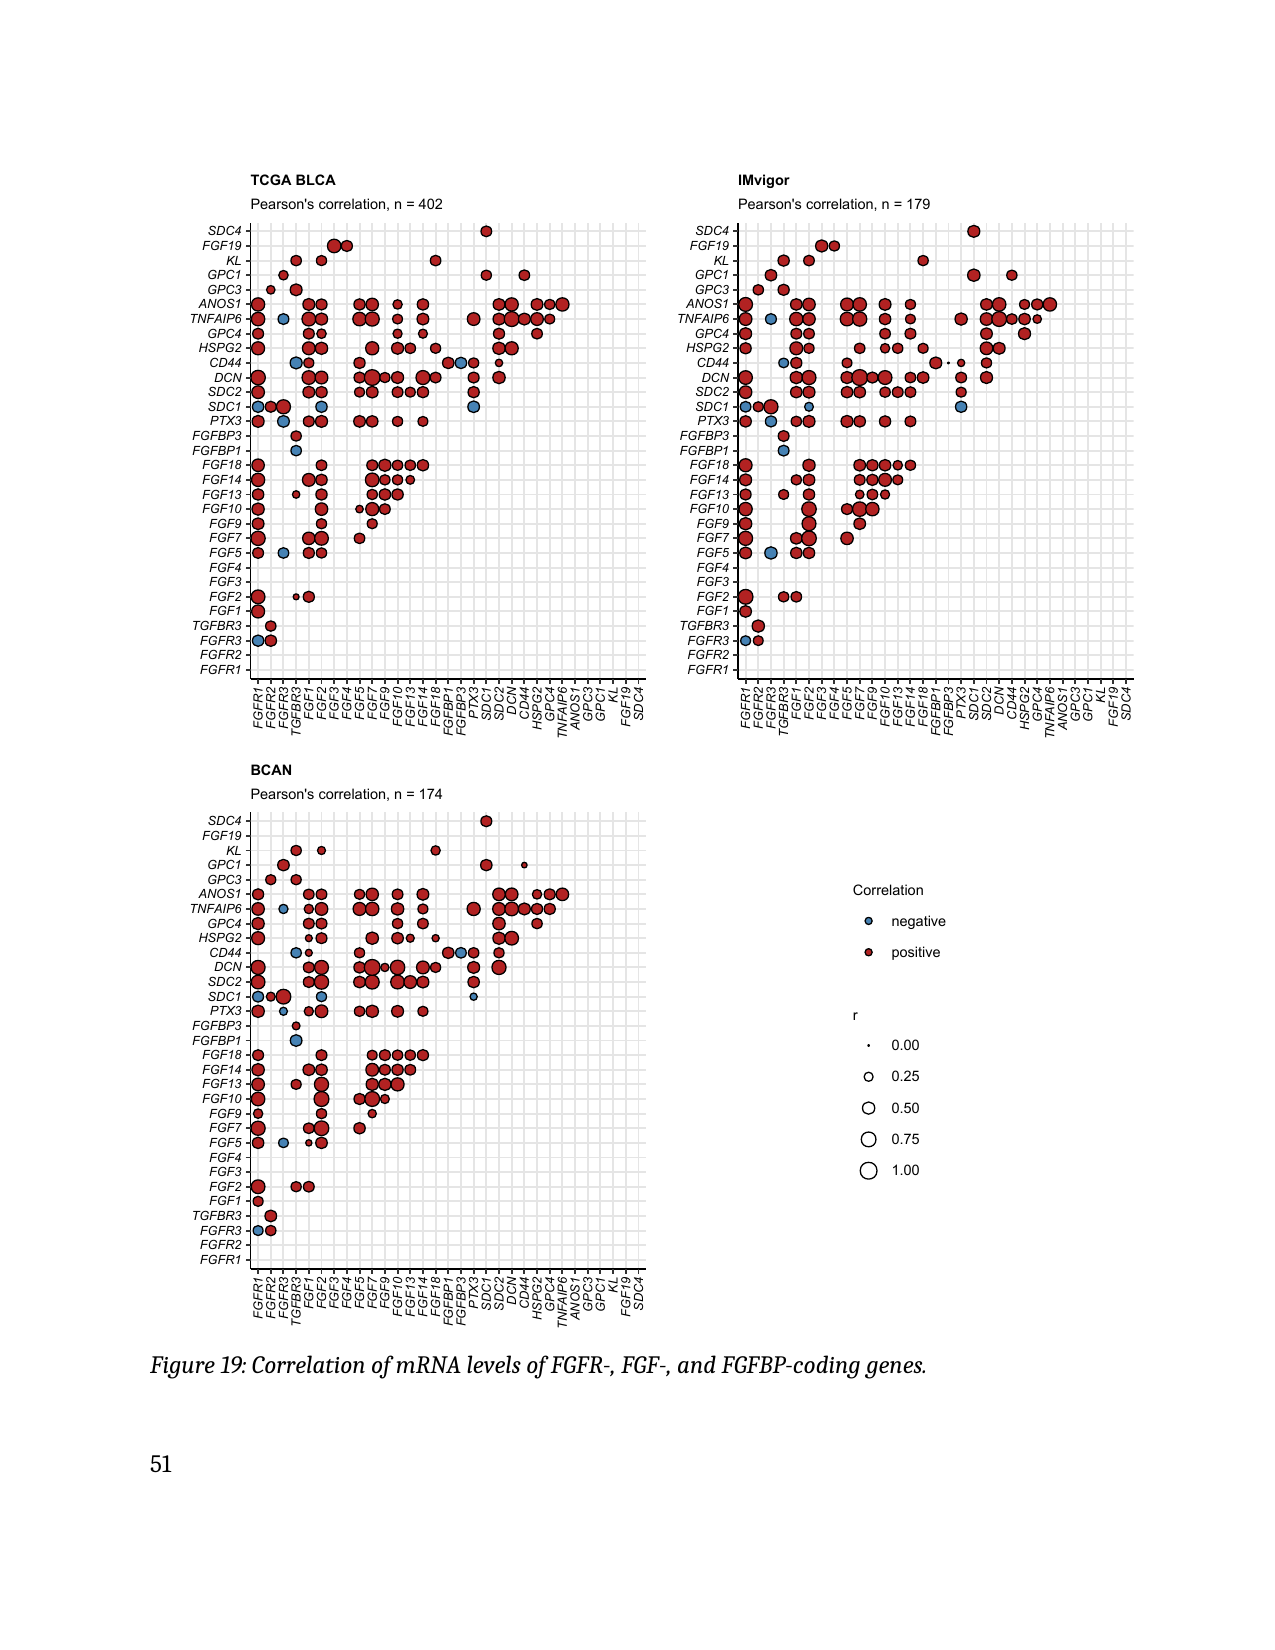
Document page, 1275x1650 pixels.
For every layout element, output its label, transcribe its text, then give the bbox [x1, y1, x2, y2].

text Figure 19: Correlation of mRNA levels of FGFR-, FGF-, and FGFBP-coding genes. [150, 1351, 1125, 1379]
